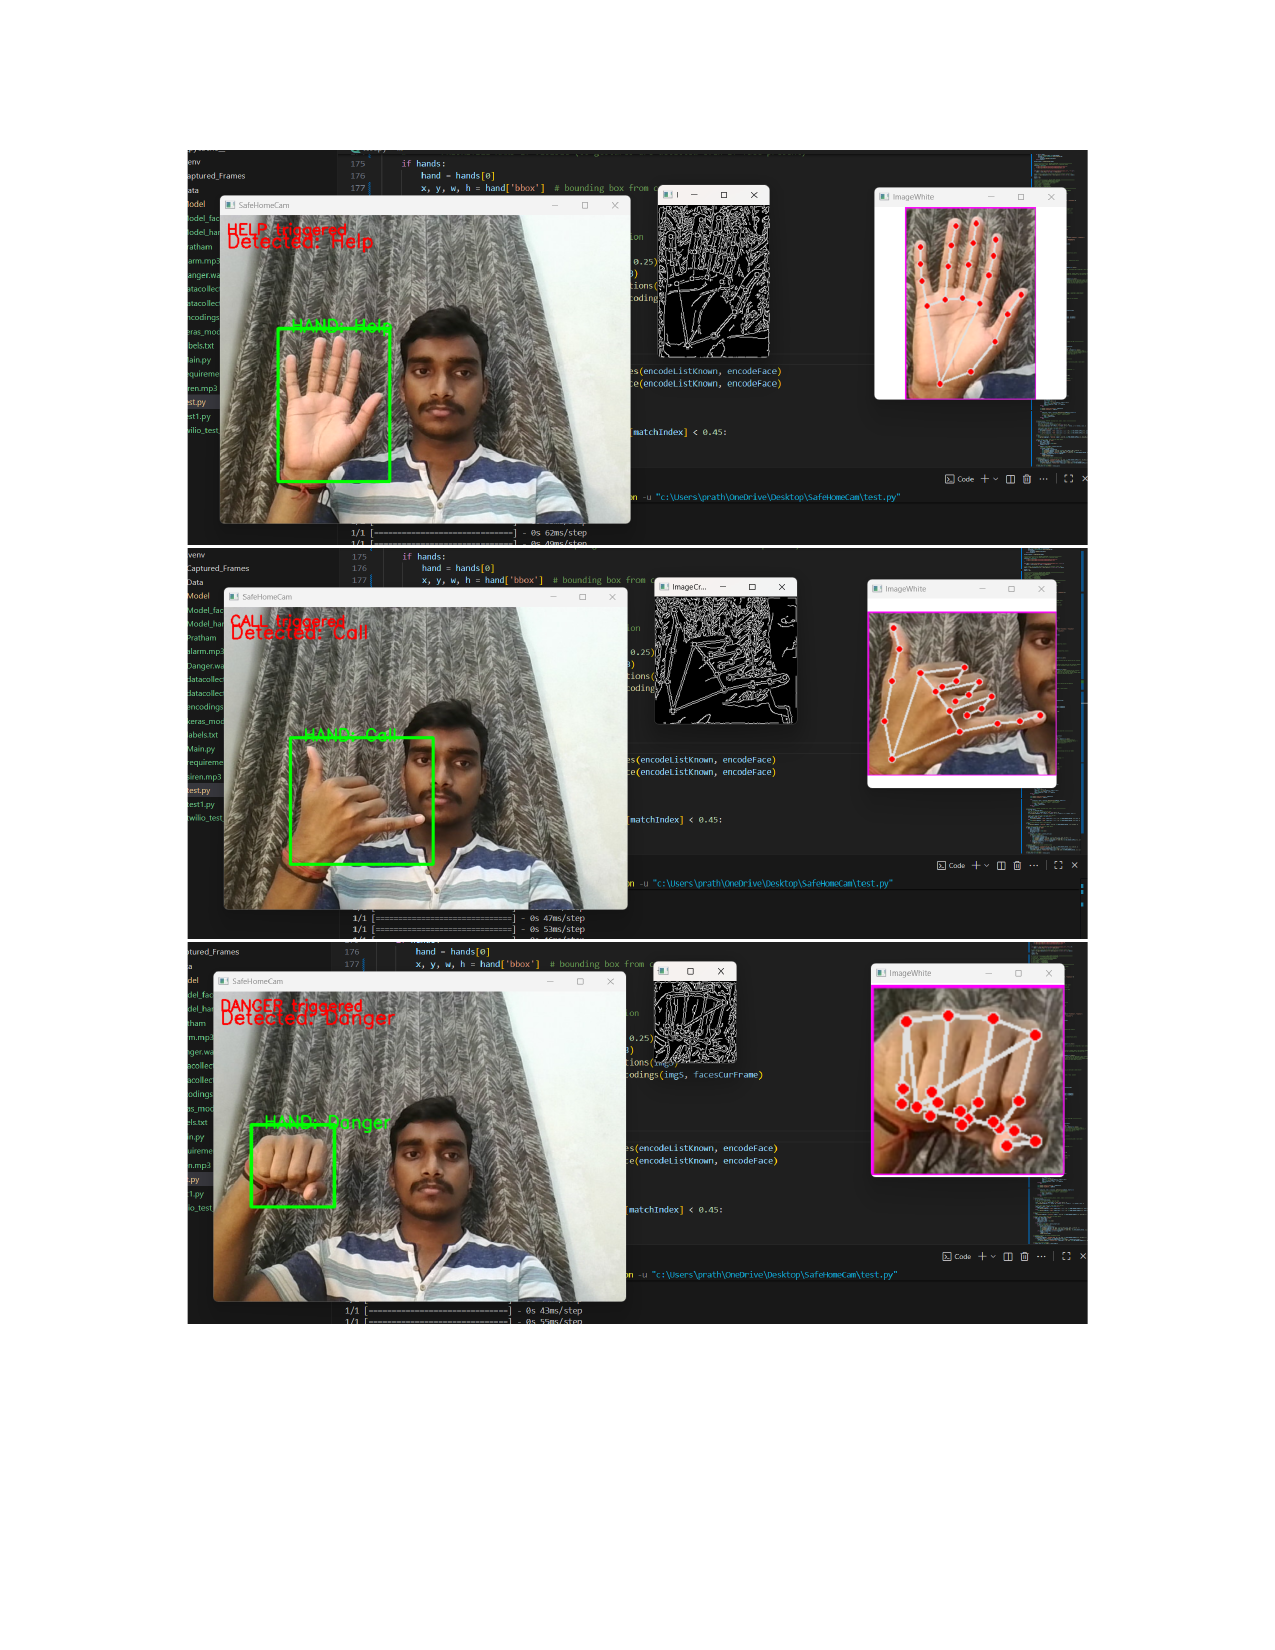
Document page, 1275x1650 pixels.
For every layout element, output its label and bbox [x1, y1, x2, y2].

picture [187, 150, 1088, 545]
picture [187, 942, 1088, 1324]
picture [187, 548, 1088, 939]
